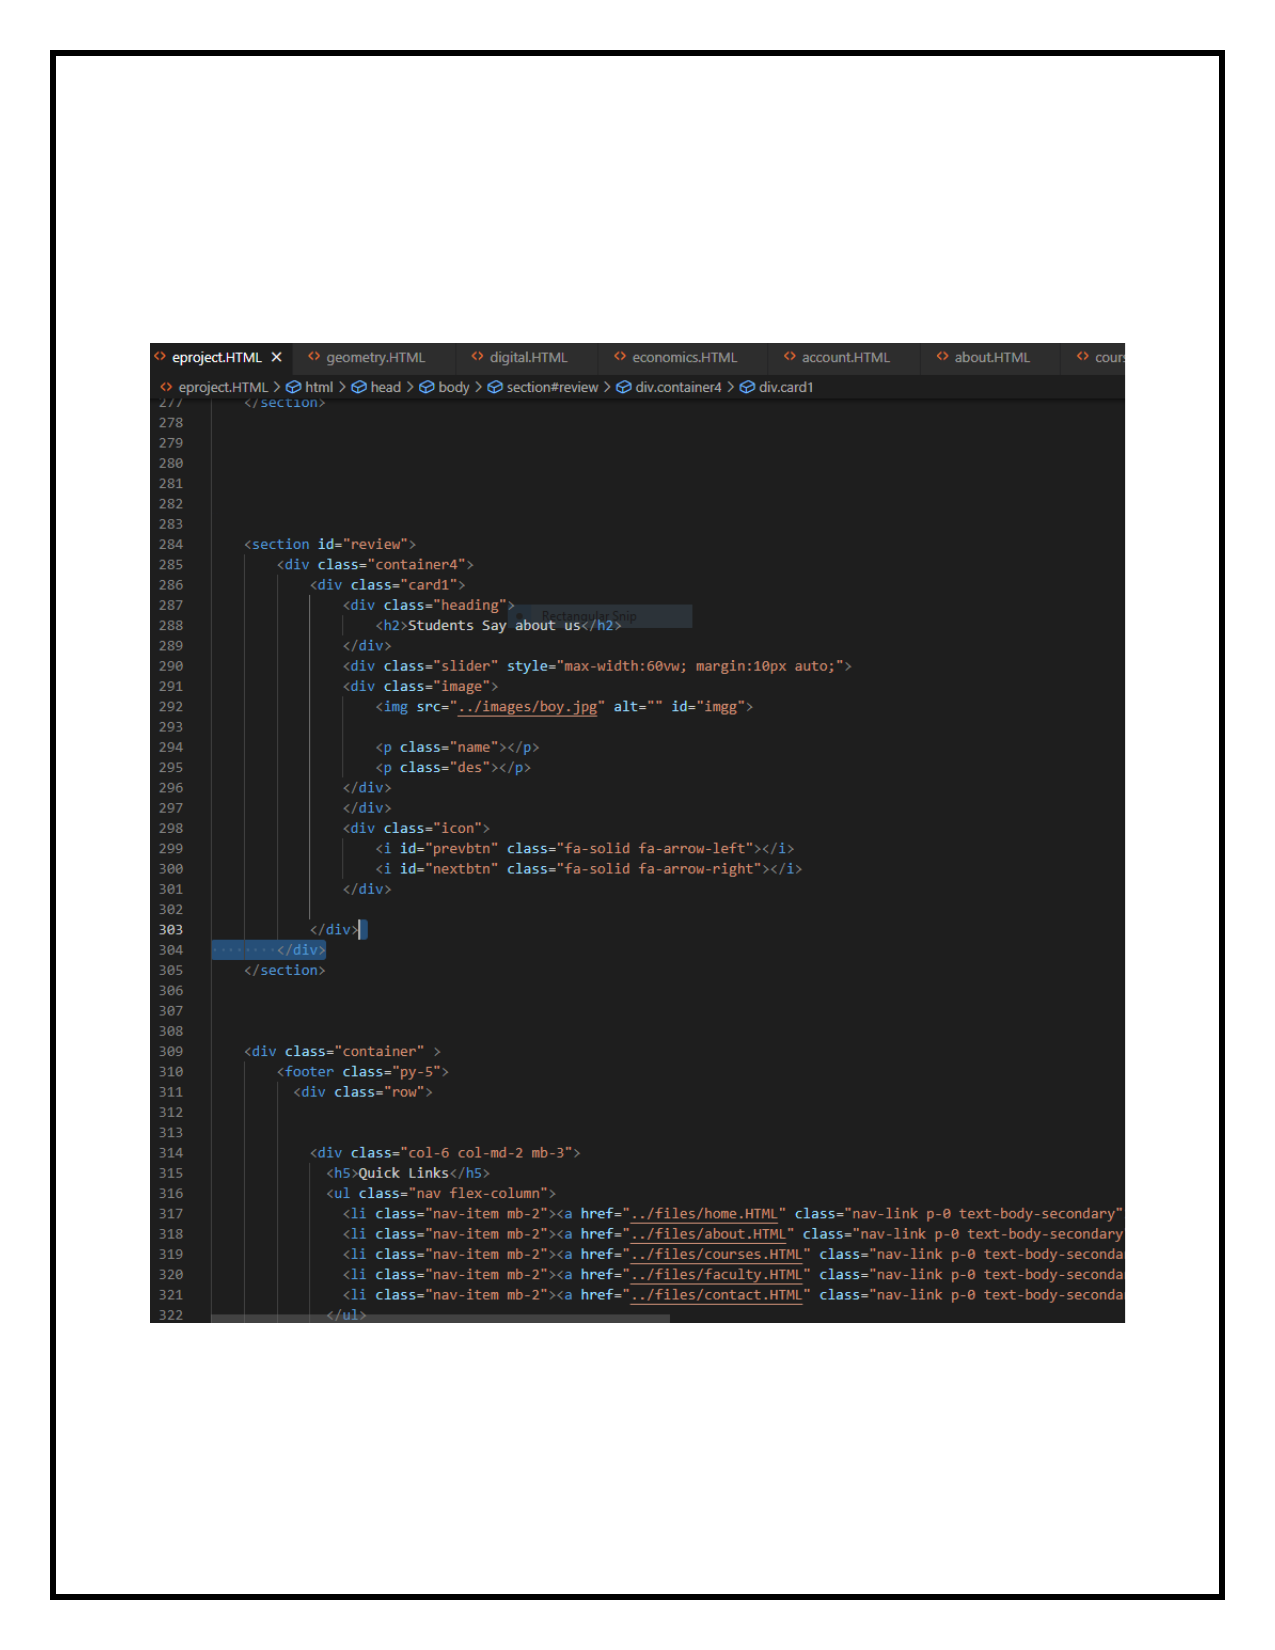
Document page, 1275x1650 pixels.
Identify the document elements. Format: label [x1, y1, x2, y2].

picture [150, 343, 1125, 1323]
